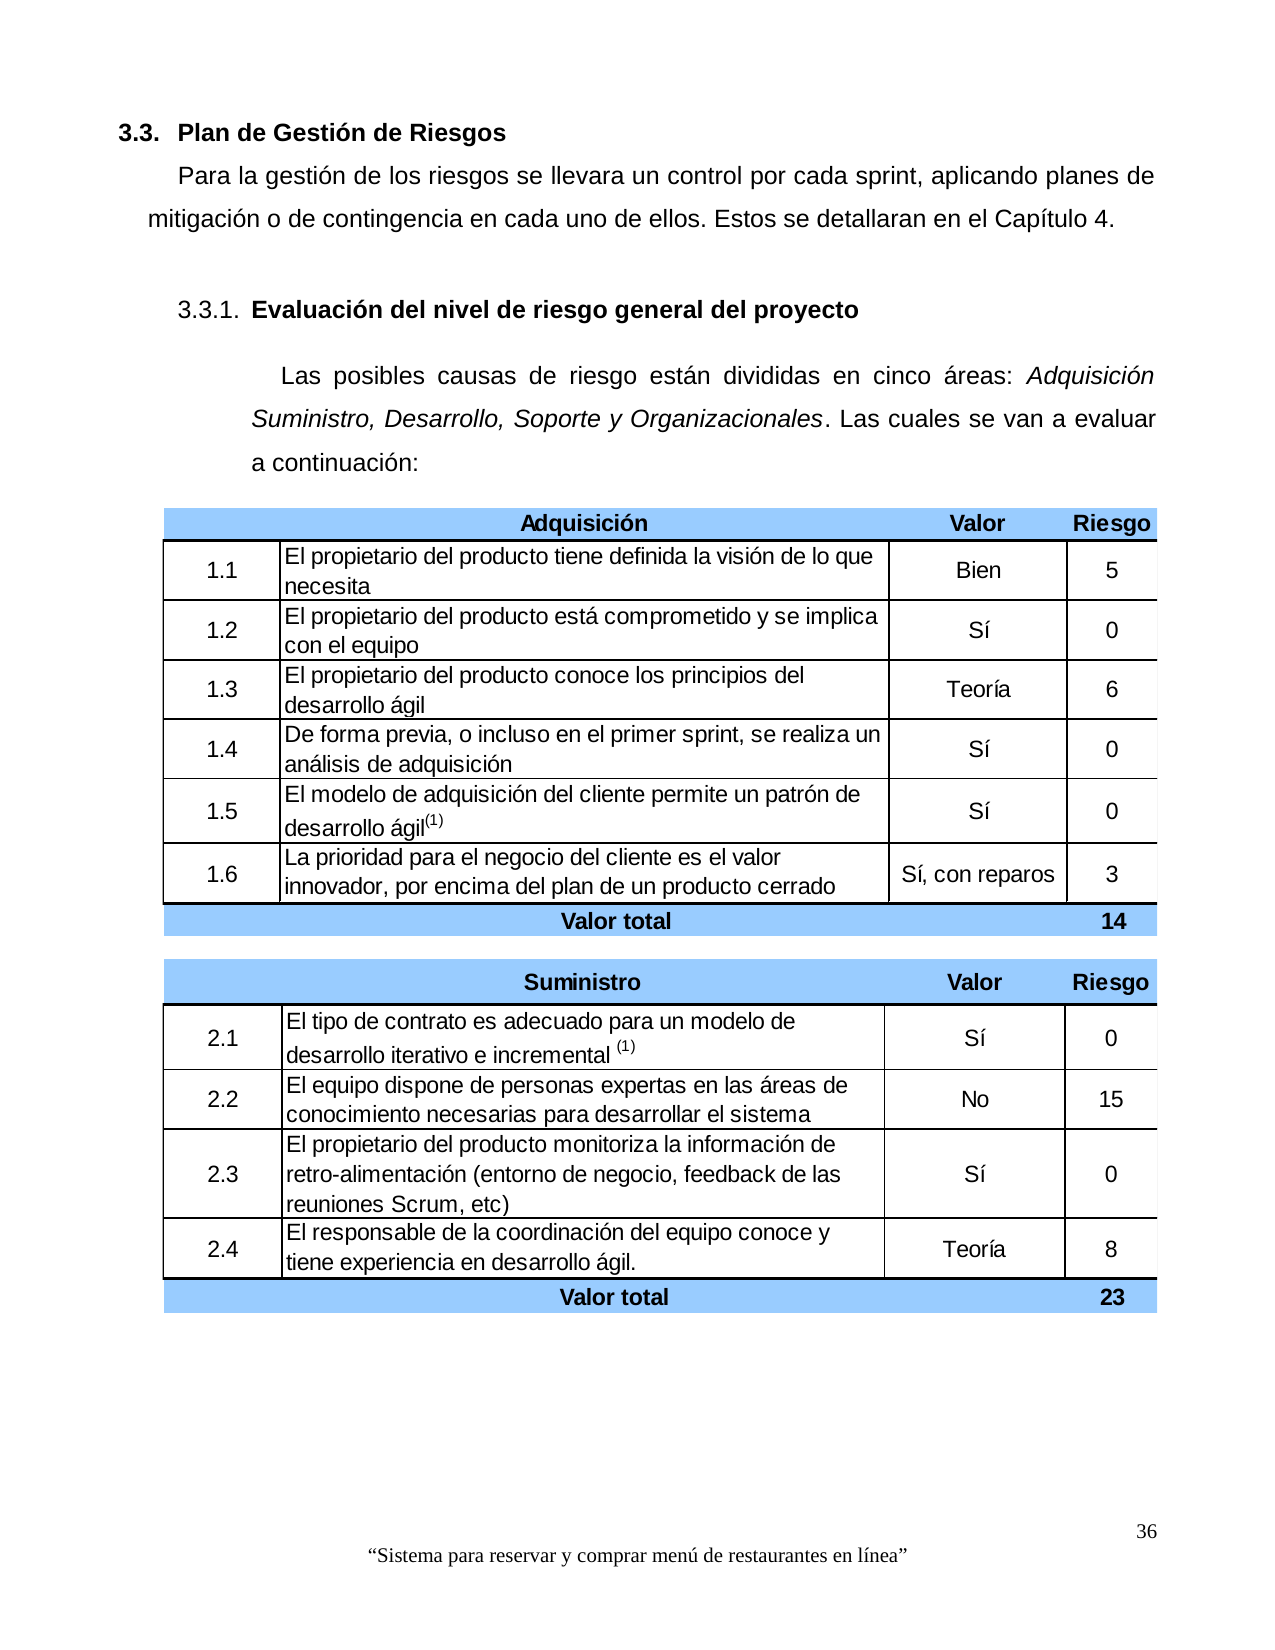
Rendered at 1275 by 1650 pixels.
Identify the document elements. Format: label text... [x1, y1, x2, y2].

list Para la gestión de los riesgos se llevara un control por cada sprint, aplicando planes de mitigación o de contingencia en cada uno de ellos. Estos se detallaran en el Capítulo 4. [148, 161, 1157, 233]
list Plan de Gestión de Riesgos [118, 118, 1157, 147]
text Las posibles causas de riesgo están divididas en cinco áreas: Adquisición Suministro, Desarrollo, Soporte y Organizacionales. Las cuales se van a evaluar a continuación: [251, 361, 1157, 476]
list Evaluación del nivel de riesgo general del proyecto [177, 295, 1157, 324]
